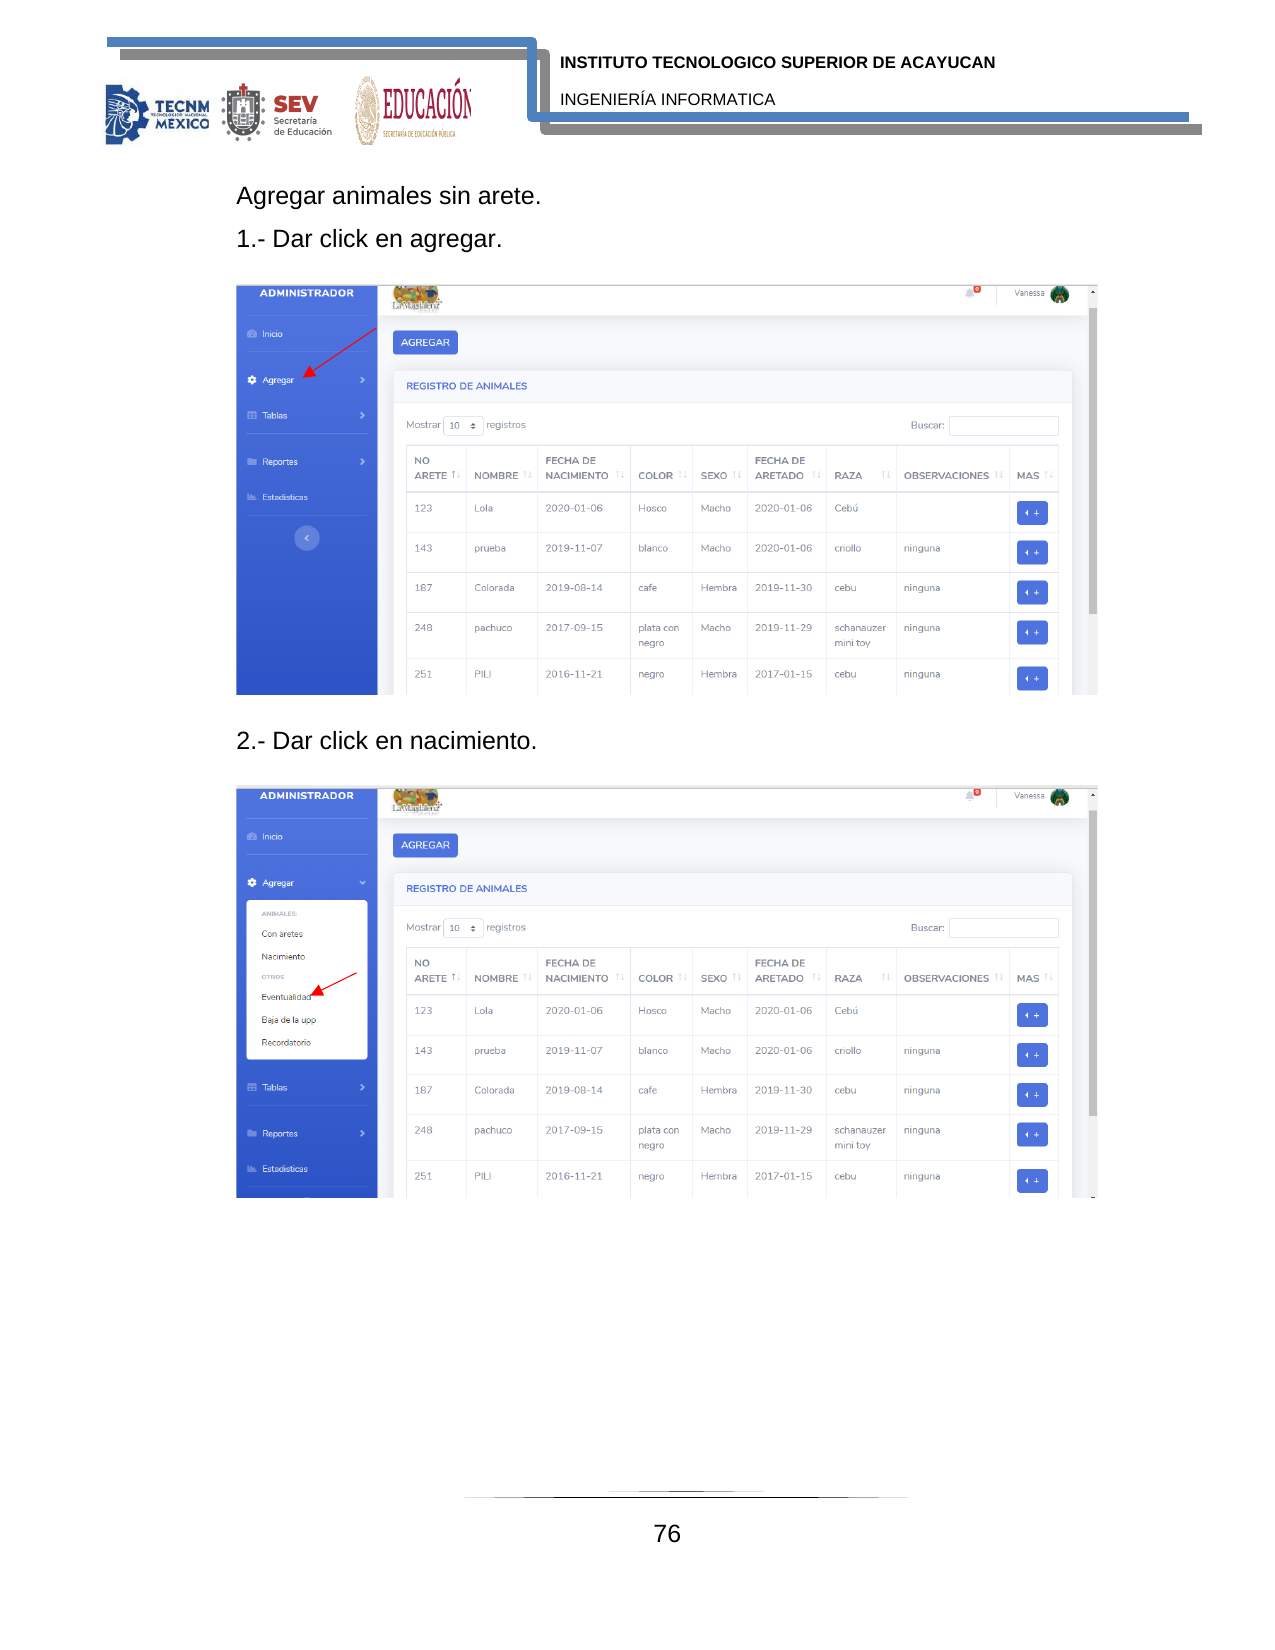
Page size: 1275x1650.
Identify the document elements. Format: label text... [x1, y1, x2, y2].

text 1.- Dar click en agregar. [236, 224, 1098, 253]
picture [236, 785, 1098, 1198]
picture [236, 284, 1098, 695]
subtitle Agregar animales sin arete. [236, 181, 1098, 210]
text 2.- Dar click en nacimiento. [236, 726, 1098, 754]
picture [101, 75, 339, 151]
picture [355, 76, 471, 145]
